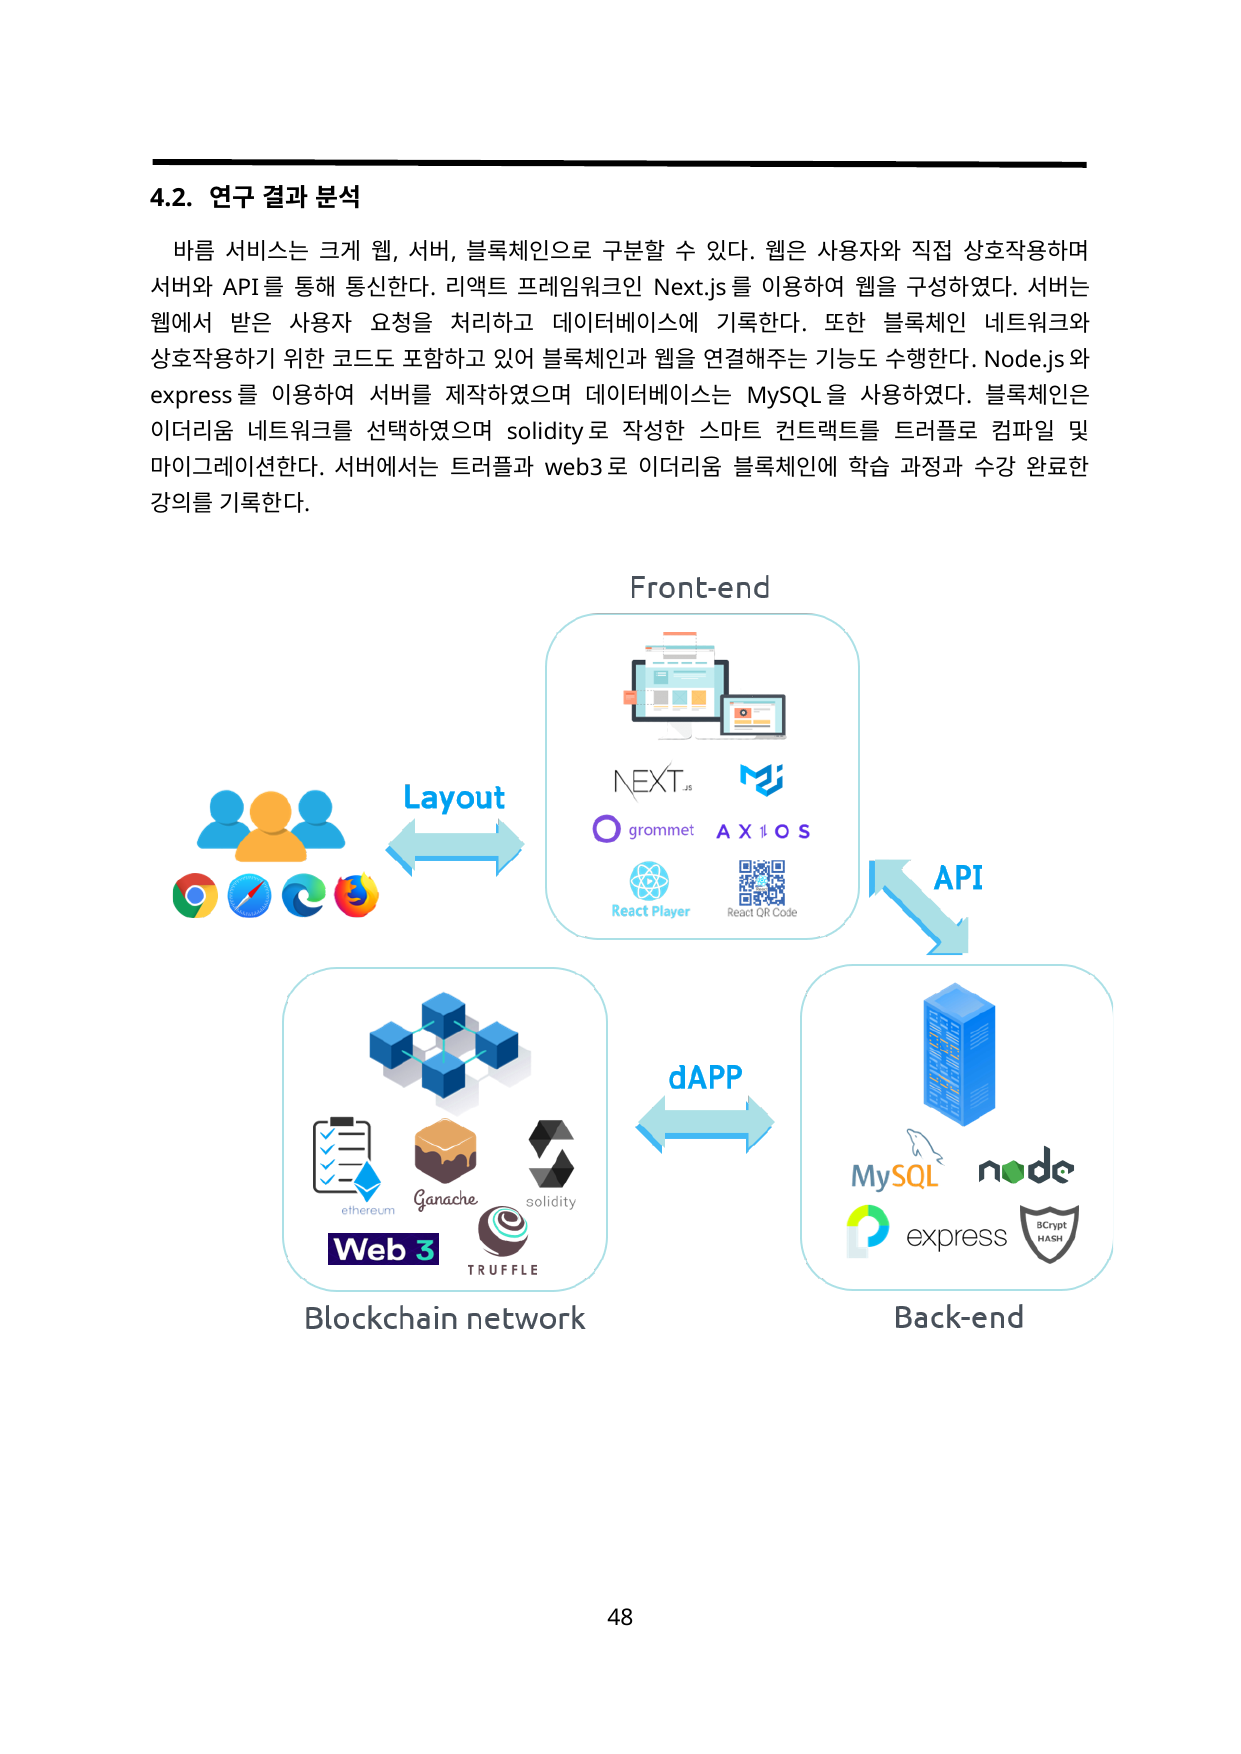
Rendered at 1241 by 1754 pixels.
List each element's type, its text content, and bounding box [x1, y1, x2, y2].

subtitle 연구 결과 분석 [150, 177, 1090, 213]
picture [172, 556, 1114, 1355]
text 바름 서비스는 크게 웹, 서버, 블록체인으로 구분할 수 있다. 웹은 사용자와 직접 상호작용하며 서버와 API를 통해 통신한다. 리액트 프레임워크인 Next.js를 이용하여 웹을 구성하였다. 서버는 웹에서 받은 사용자 요청을 처리하고 데이터베이스에 기록한다. 또한 블록체인 네트워크와 상호작용하기 위한 코드도 포함하고 있어 블록체인과 웹을 연결해주는 기능도 수행한다. Node.js와 express를 이용하여 서버를 제작하였으며 데이터베이스는 MySQL을 사용하였다. 블록체인은 이더리움 네트워크를 선택하였으며 solidity로 작성한 스마트 컨트랙트를 트러플로 컴파일 및 마이그레이션한다. 서버에서는 트러플과 web3로 이더리움 블록체인에 학습 과정과 수강 완료한 강의를 기록한다. [150, 233, 1090, 518]
